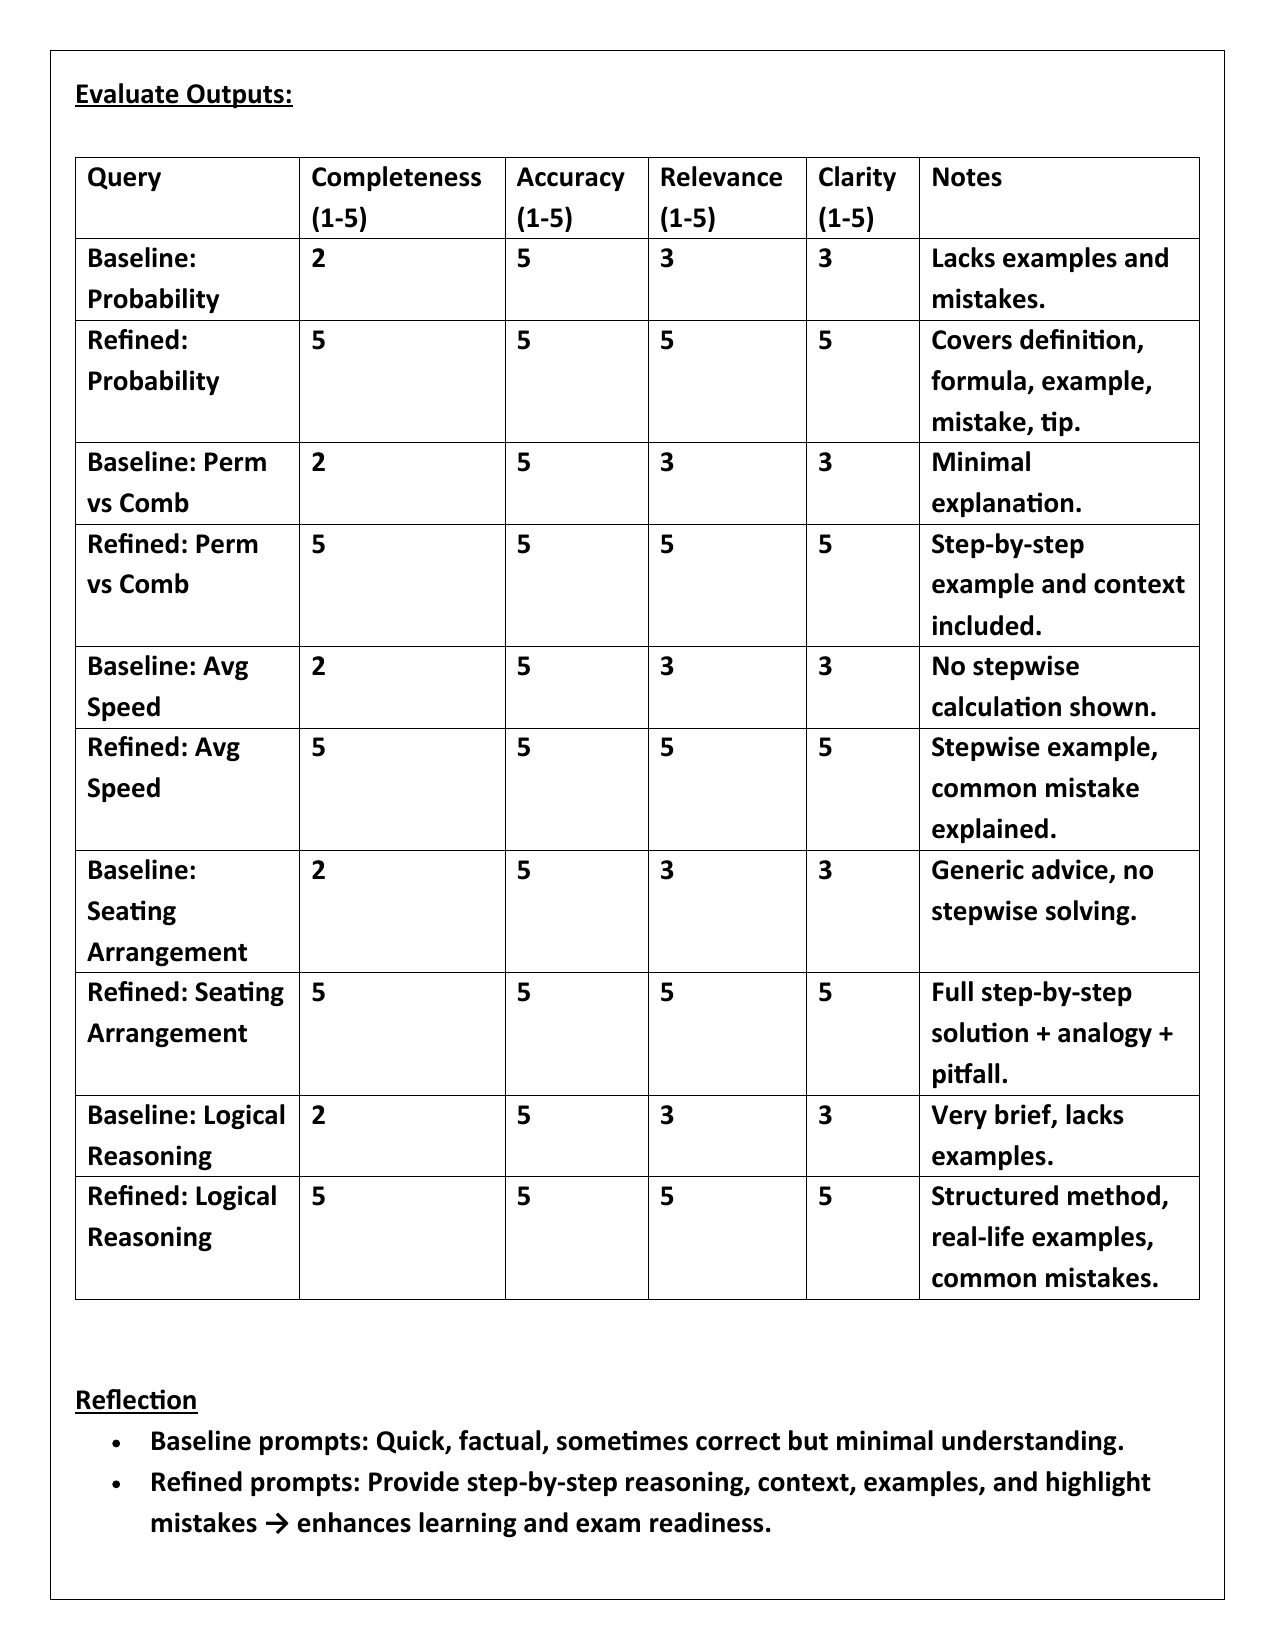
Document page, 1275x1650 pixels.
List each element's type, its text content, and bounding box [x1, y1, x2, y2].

table_cell Refined: Seating Arrangement [76, 973, 299, 1095]
table_cell 5 [506, 1177, 648, 1298]
table_cell Baseline: Probability [76, 239, 299, 320]
table_cell Baseline: Seating Arrangement [76, 851, 299, 972]
table_cell 3 [649, 443, 806, 524]
table_cell 5 [807, 729, 919, 850]
list Baseline prompts: Quick, factual, sometimes correct but minimal understanding. [112, 1422, 1200, 1458]
table_cell Stepwise example, common mistake explained. [920, 729, 1199, 850]
table_cell 5 [506, 647, 648, 727]
table_header Relevance (1-5) [649, 158, 806, 238]
table_cell 5 [649, 525, 806, 646]
table_cell 5 [300, 1177, 505, 1298]
table_cell Full step-by-step solution + analogy + pitfall. [920, 973, 1199, 1095]
table_cell 3 [649, 851, 806, 972]
table_cell 5 [300, 729, 505, 850]
table_cell Refined: Logical Reasoning [76, 1177, 299, 1298]
table_cell 2 [300, 443, 505, 524]
table_cell Very brief, lacks examples. [920, 1096, 1199, 1176]
table_cell Structured method, real-life examples, common mistakes. [920, 1177, 1199, 1298]
table_cell 5 [807, 525, 919, 646]
table_cell 3 [649, 647, 806, 727]
table_cell 5 [807, 973, 919, 1095]
table_cell 2 [300, 647, 505, 727]
text Evaluate Outputs: [75, 75, 1200, 111]
table_cell 5 [506, 525, 648, 646]
text Reflection [75, 1381, 1200, 1417]
table_header Completeness (1-5) [300, 158, 505, 238]
table_cell 5 [807, 321, 919, 442]
table_cell 5 [506, 851, 648, 972]
table_cell 5 [649, 973, 806, 1095]
table_cell 5 [300, 525, 505, 646]
table_cell 3 [807, 851, 919, 972]
table_cell Baseline: Avg Speed [76, 647, 299, 727]
table_cell Generic advice, no stepwise solving. [920, 851, 1199, 972]
table_header Notes [920, 158, 1199, 238]
table_cell Covers definition, formula, example, mistake, tip. [920, 321, 1199, 442]
table_cell 5 [506, 973, 648, 1095]
table_cell 3 [807, 1096, 919, 1176]
table_cell 2 [300, 851, 505, 972]
table_cell Refined: Avg Speed [76, 729, 299, 850]
table_cell 5 [300, 321, 505, 442]
table_cell 5 [506, 1096, 648, 1176]
table_cell 5 [506, 443, 648, 524]
table_header Query [76, 158, 299, 238]
table_header Accuracy (1-5) [506, 158, 648, 238]
table_cell 2 [300, 239, 505, 320]
table_cell 5 [506, 729, 648, 850]
table_cell 3 [649, 239, 806, 320]
list Refined prompts: Provide step-by-step reasoning, context, examples, and highlight mistakes → enhances learning and exam readiness. [112, 1463, 1200, 1540]
table_cell Lacks examples and mistakes. [920, 239, 1199, 320]
table_cell 5 [649, 1177, 806, 1298]
table_cell Baseline: Logical Reasoning [76, 1096, 299, 1176]
table_cell No stepwise calculation shown. [920, 647, 1199, 727]
table_cell 2 [300, 1096, 505, 1176]
table_cell 5 [506, 321, 648, 442]
table_cell 5 [506, 239, 648, 320]
table_cell Minimal explanation. [920, 443, 1199, 524]
table_cell 3 [807, 647, 919, 727]
table_cell Baseline: Perm vs Comb [76, 443, 299, 524]
table_cell 5 [649, 321, 806, 442]
table_cell 3 [807, 239, 919, 320]
table_cell 5 [807, 1177, 919, 1298]
table_cell 3 [649, 1096, 806, 1176]
table_cell Refined: Perm vs Comb [76, 525, 299, 646]
table_cell 5 [649, 729, 806, 850]
table_cell 5 [300, 973, 505, 1095]
table_cell Step-by-step example and context included. [920, 525, 1199, 646]
table_header Clarity (1-5) [807, 158, 919, 238]
table_cell Refined: Probability [76, 321, 299, 442]
table_cell 3 [807, 443, 919, 524]
